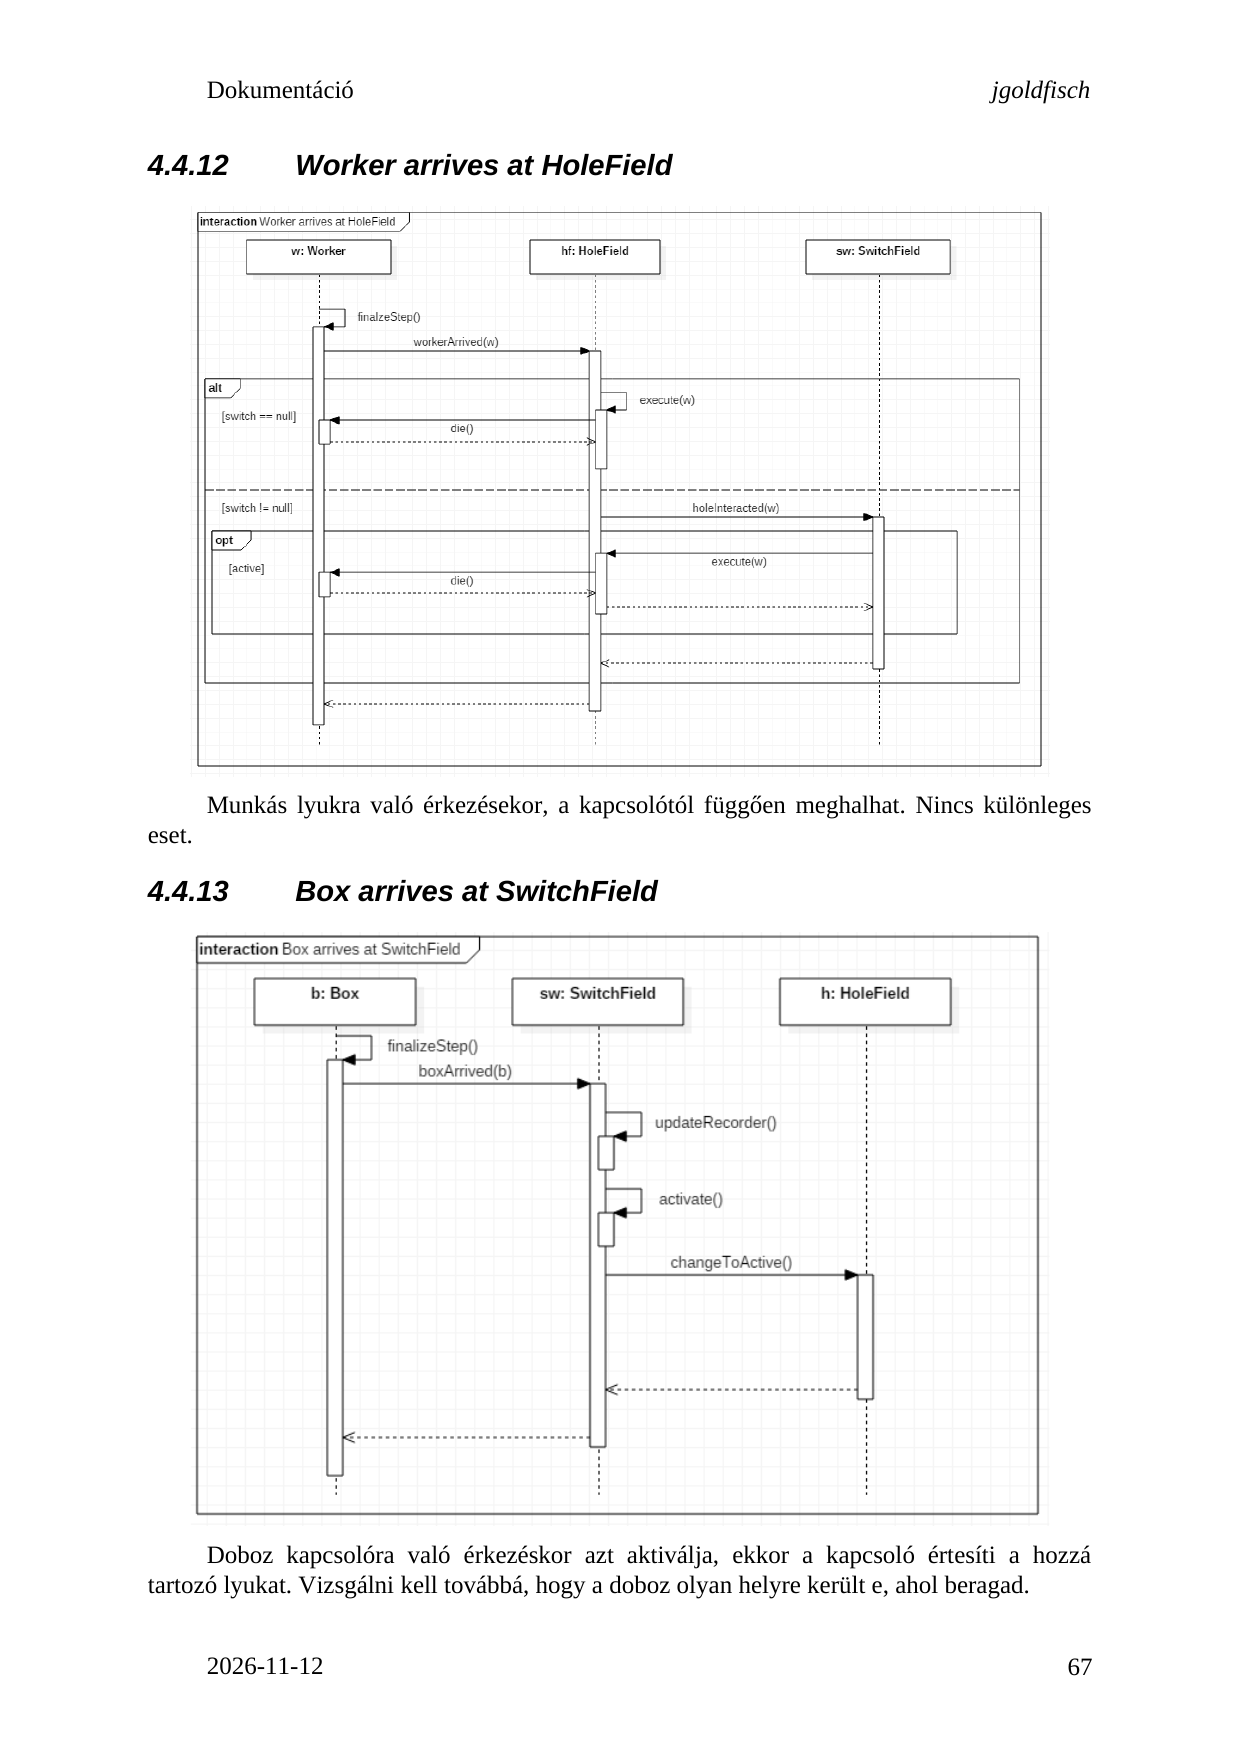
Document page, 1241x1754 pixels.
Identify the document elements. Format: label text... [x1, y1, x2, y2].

picture [190, 206, 1050, 777]
text Doboz kapcsolóra való érkezéskor azt aktiválja, ekkor a kapcsoló értesíti a hozzá tartozó lyukat. Vizsgálni kell továbbá, hogy a doboz olyan helyre került e, ahol beragad. [148, 1538, 1093, 1598]
picture [190, 932, 1050, 1526]
subtitle Worker arrives at HoleField [148, 148, 1093, 181]
subtitle Box arrives at SwitchField [148, 874, 1093, 907]
text Munkás lyukra való érkezésekor, a kapcsolótól függően meghalhat. Nincs különleges eset. [148, 789, 1093, 849]
